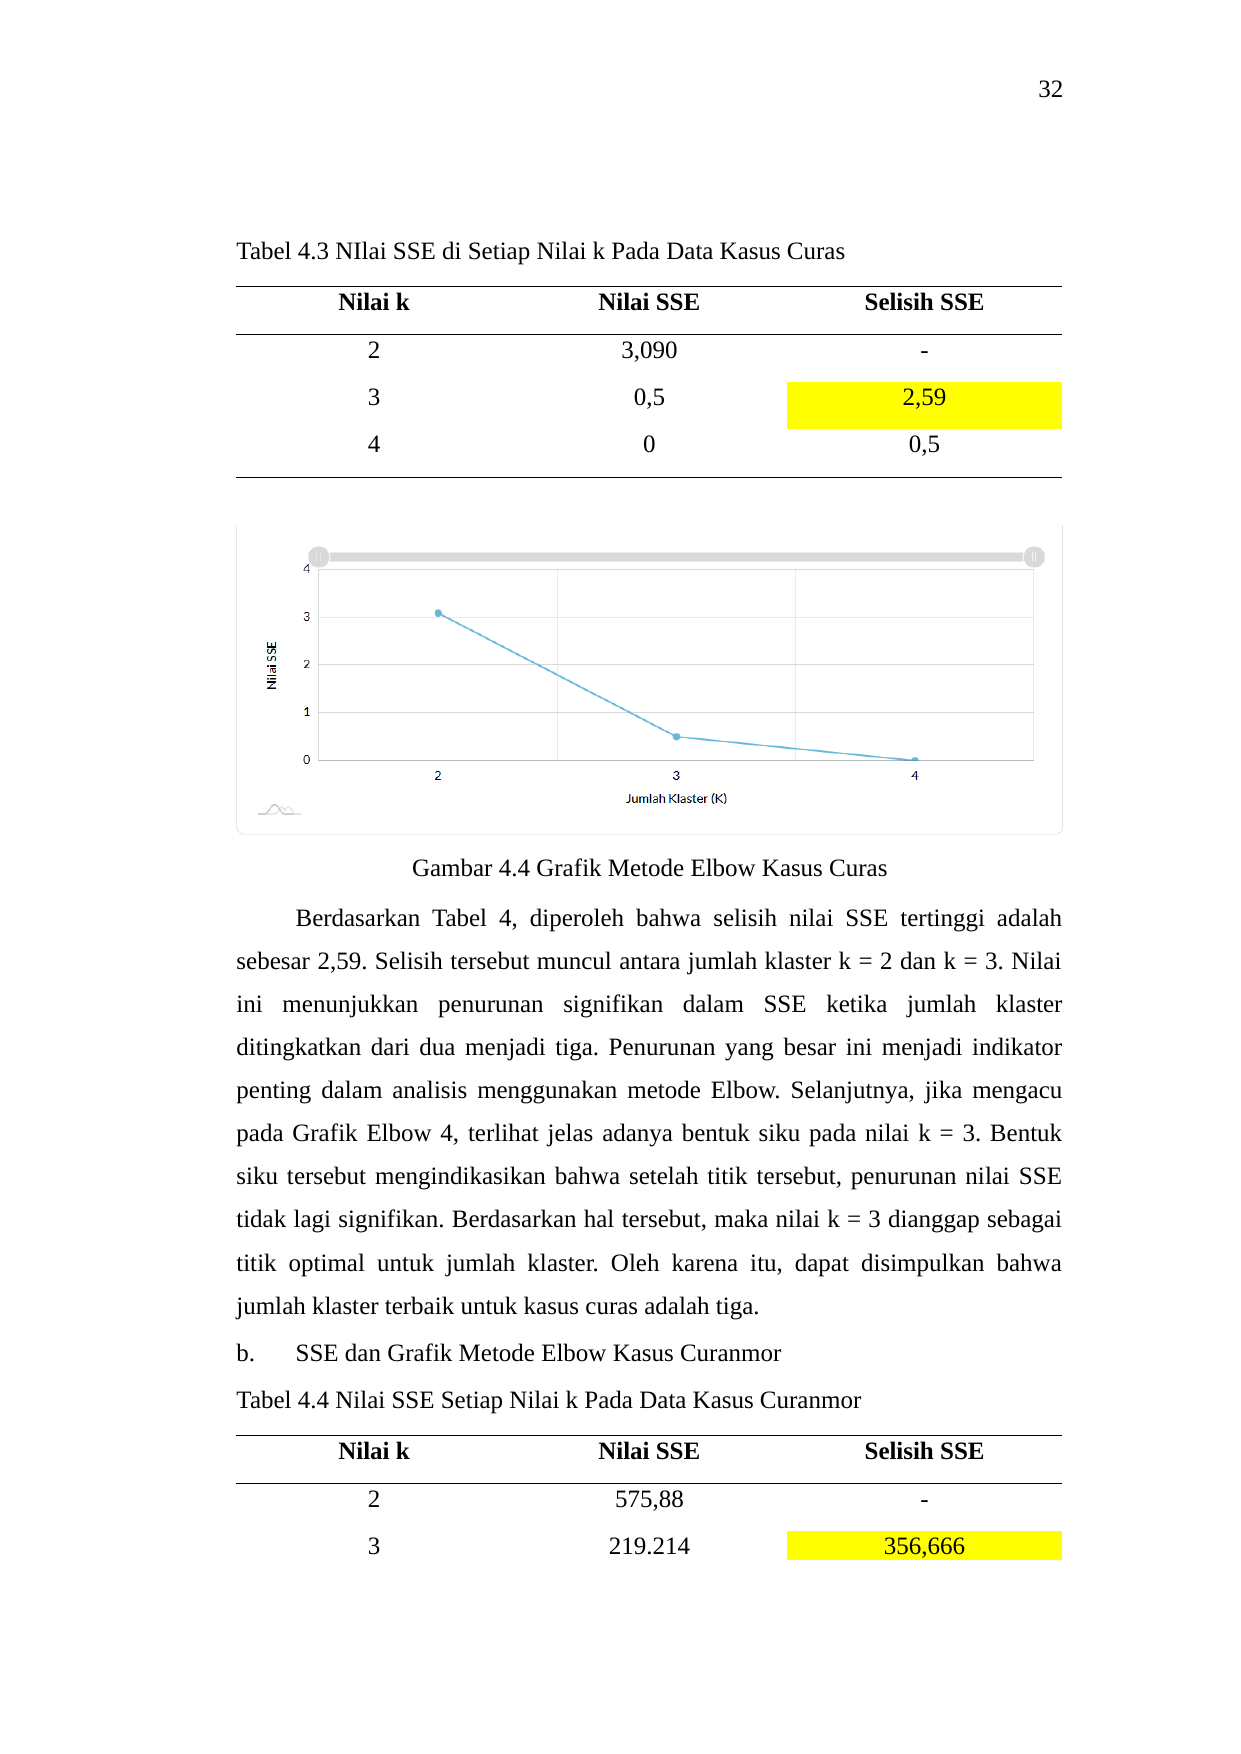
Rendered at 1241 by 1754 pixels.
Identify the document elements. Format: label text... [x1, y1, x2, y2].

table_header Nilai SSE [511, 1436, 787, 1483]
table_cell 0 [511, 430, 787, 477]
table_cell 0,5 [787, 430, 1062, 477]
table_header Selisih SSE [787, 287, 1062, 334]
table_header Nilai k [236, 287, 511, 334]
list SSE dan Grafik Metode Elbow Kasus Curanmor [236, 1338, 1063, 1367]
table_header Nilai SSE [511, 287, 787, 334]
table_cell 2 [236, 335, 511, 382]
table_cell 2,59 [787, 382, 1062, 429]
table_cell 3 [236, 382, 511, 429]
table_cell 356,666 [787, 1531, 1062, 1560]
table_cell 2 [236, 1484, 511, 1531]
table_cell 3,090 [511, 335, 787, 382]
table_header Selisih SSE [787, 1436, 1062, 1483]
table_cell 0,5 [511, 382, 787, 429]
table_cell 219.214 [511, 1531, 787, 1560]
text Berdasarkan Tabel 4, diperoleh bahwa selisih nilai SSE tertinggi adalah sebesar 2,59. Selisih tersebut muncul antara jumlah klaster k = 2 dan k = 3. Nilai ini menunjukkan penurunan signifikan dalam SSE ketika jumlah klaster ditingkatkan dari dua menjadi tiga. Penurunan yang besar ini menjadi indikator penting dalam analisis menggunakan metode Elbow. Selanjutnya, jika mengacu pada Grafik Elbow 4, terlihat jelas adanya bentuk siku pada nilai k = 3. Bentuk siku tersebut mengindikasikan bahwa setelah titik tersebut, penurunan nilai SSE tidak lagi signifikan. Berdasarkan hal tersebut, maka nilai k = 3 dianggap sebagai titik optimal untuk jumlah klaster. Oleh karena itu, dapat disimpulkan bahwa jumlah klaster terbaik untuk kasus curas adalah tiga. [236, 903, 1063, 1319]
table_cell 3 [236, 1531, 511, 1560]
table_cell - [787, 335, 1062, 382]
table_cell 4 [236, 430, 511, 477]
table_cell 575,88 [511, 1484, 787, 1531]
table_cell - [787, 1484, 1062, 1531]
table_header Nilai k [236, 1436, 511, 1483]
picture [236, 525, 1063, 835]
